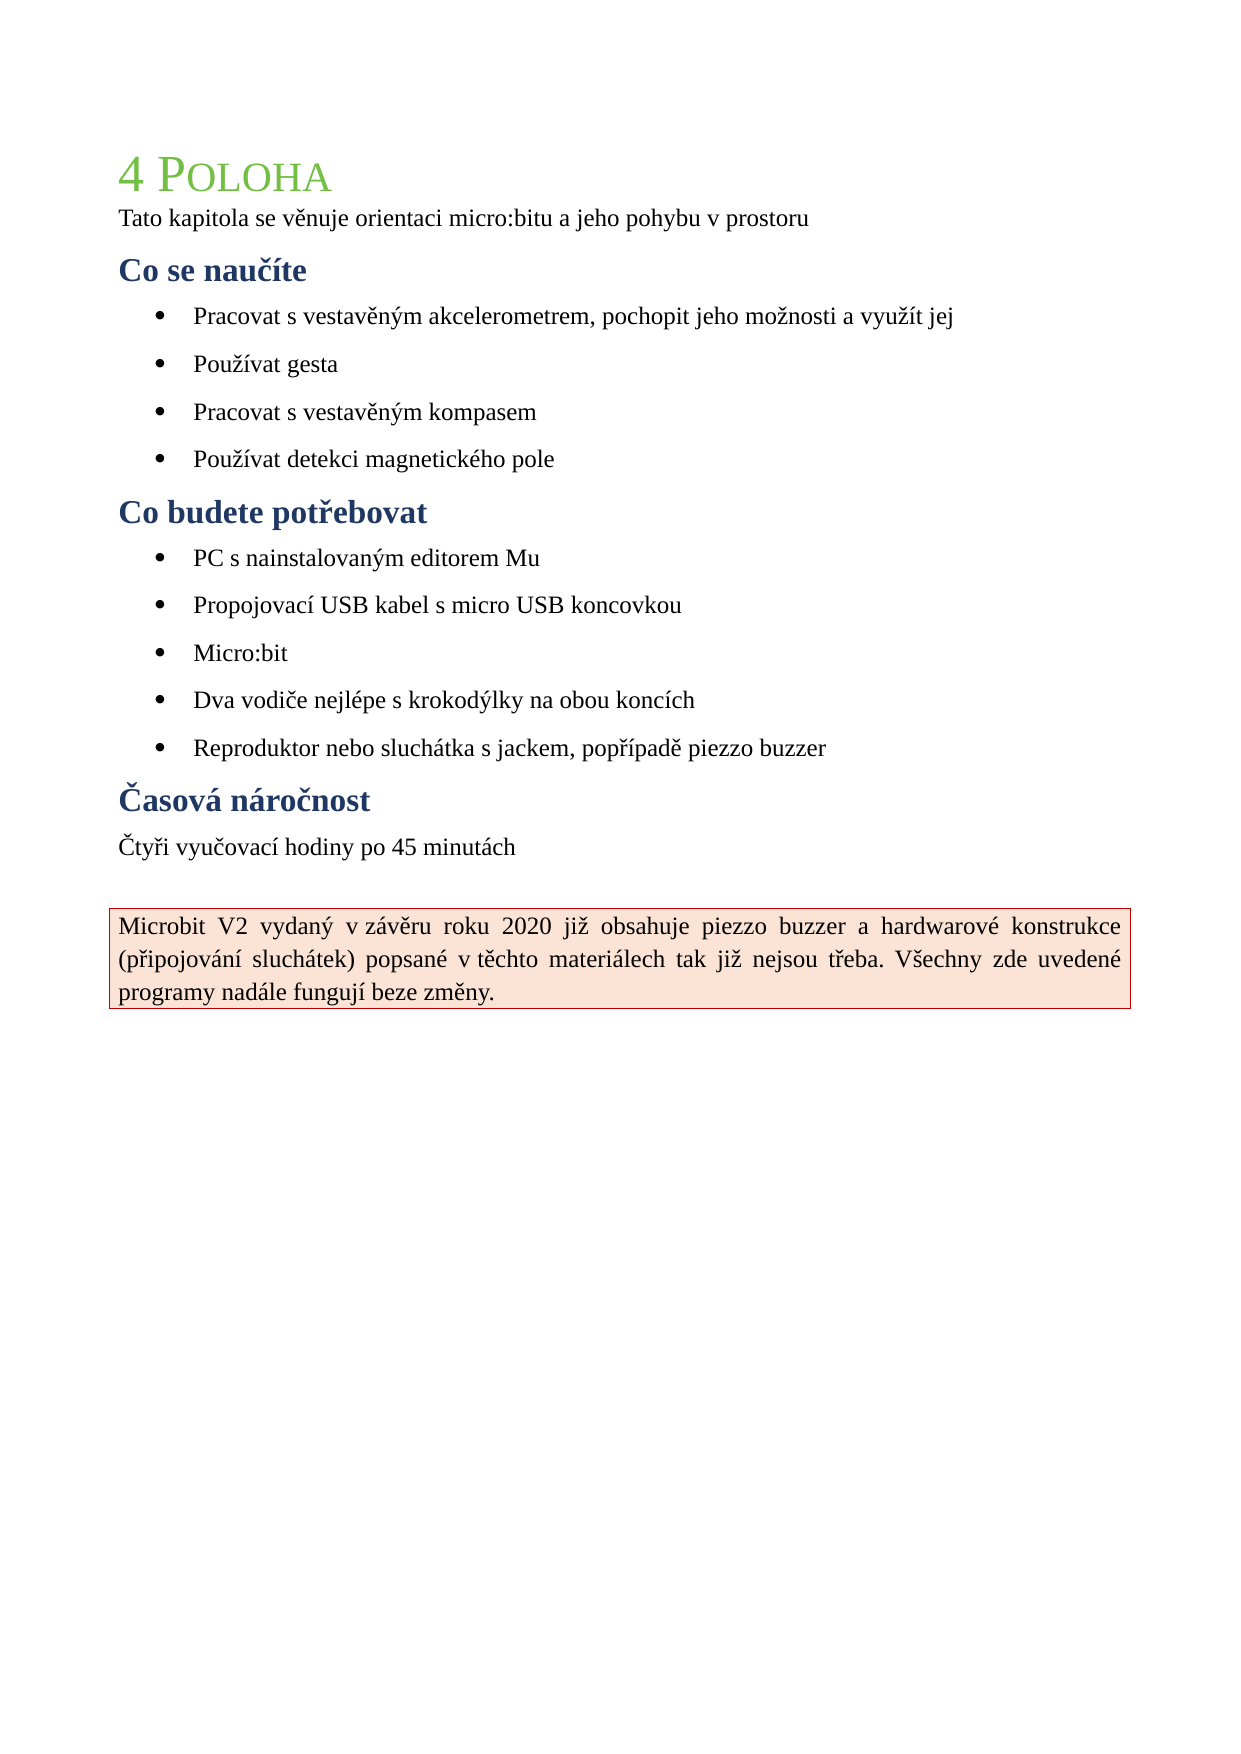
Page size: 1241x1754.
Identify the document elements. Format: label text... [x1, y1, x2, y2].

list Používat detekci magnetického pole [156, 444, 1122, 473]
list Používat gesta [156, 349, 1122, 378]
list Micro:bit [156, 638, 1122, 667]
list Reproduktor nebo sluchátka s jackem, popřípadě piezzo buzzer [156, 733, 1122, 762]
list Dva vodiče nejlépe s krokodýlky na obou koncích [156, 686, 1122, 714]
text Microbit V2 vydaný v závěru roku 2020 již obsahuje piezzo buzzer a hardwarové konstrukce (připojování sluchátek) popsané v těchto materiálech tak již nejsou třeba. Všechny zde uvedené programy nadále fungují beze změny. [110, 909, 1130, 1008]
subtitle Časová náročnost [118, 781, 1122, 819]
list PC s nainstalovaným editorem Mu [156, 543, 1122, 571]
list Pracovat s vestavěným akcelerometrem, pochopit jeho možnosti a využít jej [156, 301, 1122, 330]
subtitle Co se naučíte [118, 251, 1122, 289]
subtitle Co budete potřebovat [118, 492, 1122, 530]
text Čtyři vyučovací hodiny po 45 minutách [118, 832, 1122, 860]
list Tato kapitola se věnuje orientaci micro:bitu a jeho pohybu v prostoru [118, 203, 1122, 232]
subtitle 4 Poloha [118, 143, 1122, 203]
list Pracovat s vestavěným kompasem [156, 397, 1122, 425]
list Propojovací USB kabel s micro USB koncovkou [156, 590, 1122, 619]
